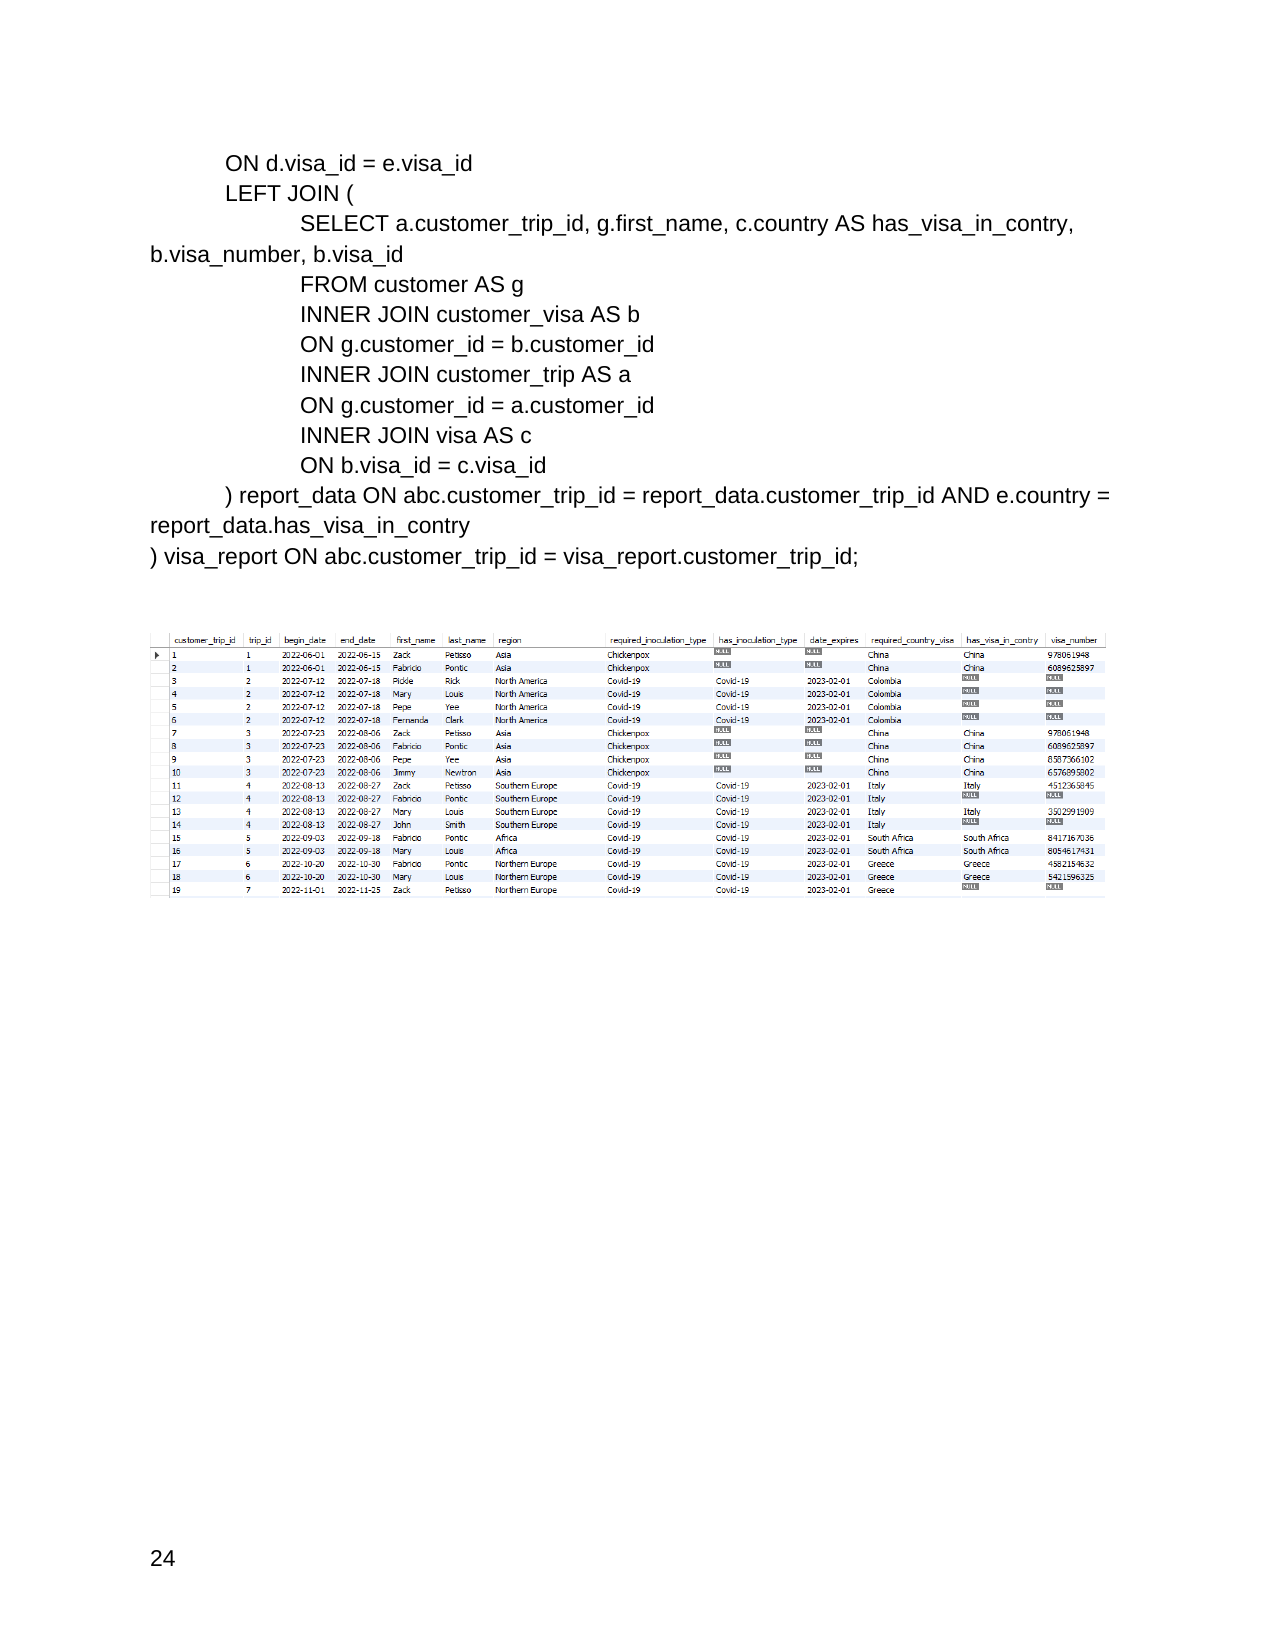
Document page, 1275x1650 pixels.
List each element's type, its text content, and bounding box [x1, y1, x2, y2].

text LEFT JOIN ( [150, 180, 1125, 207]
text ON b.visa_id = c.visa_id [150, 452, 1125, 478]
text SELECT a.customer_trip_id, g.first_name, c.country AS has_visa_in_contry, b.visa_number, b.visa_id [150, 210, 1125, 267]
text ) visa_report ON abc.customer_trip_id = visa_report.customer_trip_id; [150, 543, 1125, 569]
text INNER JOIN customer_trip AS a [150, 361, 1125, 388]
text ON g.customer_id = b.customer_id [150, 331, 1125, 358]
picture [150, 633, 1125, 898]
text ON d.visa_id = e.visa_id [150, 150, 1125, 176]
text ON g.customer_id = a.customer_id [150, 392, 1125, 418]
text INNER JOIN visa AS c [150, 422, 1125, 448]
text FROM customer AS g [150, 271, 1125, 297]
text INNER JOIN customer_visa AS b [150, 301, 1125, 327]
text ) report_data ON abc.customer_trip_id = report_data.customer_trip_id AND e.country = report_data.has_visa_in_contry [150, 482, 1125, 539]
